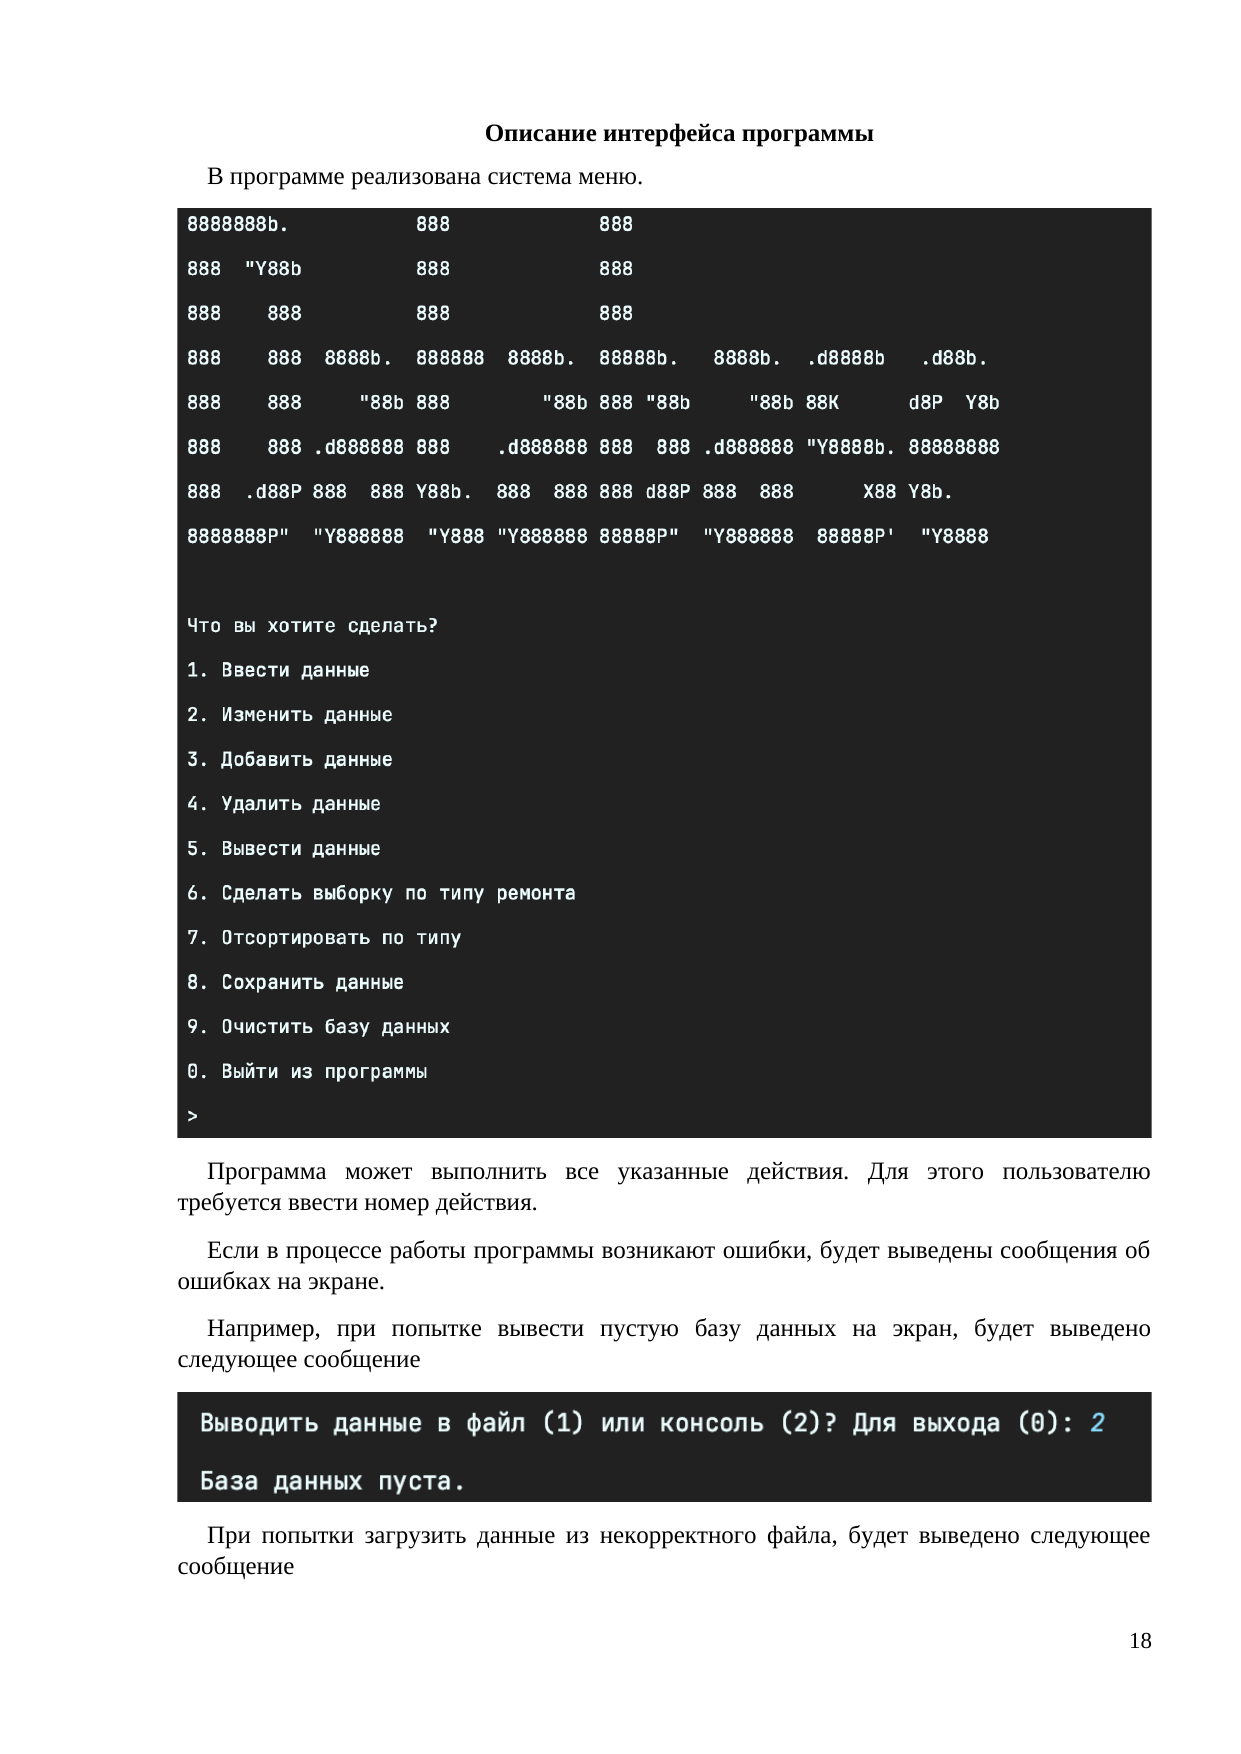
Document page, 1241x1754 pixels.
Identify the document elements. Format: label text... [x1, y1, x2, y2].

text Описание интерфейса программы [177, 118, 1152, 147]
picture [177, 208, 1152, 1138]
text При попытки загрузить данные из некорректного файла, будет выведено следующее сообщение [177, 1520, 1152, 1580]
text Если в процессе работы программы возникают ошибки, будет выведены сообщения об ошибках на экране. [177, 1235, 1152, 1294]
text Например, при попытке вывести пустую базу данных на экран, будет выведено следующее сообщение [177, 1313, 1152, 1373]
text В программе реализована система меню. [177, 161, 1152, 190]
text Программа может выполнить все указанные действия. Для этого пользователю требуется ввести номер действия. [177, 1156, 1152, 1216]
picture [177, 1392, 1152, 1502]
